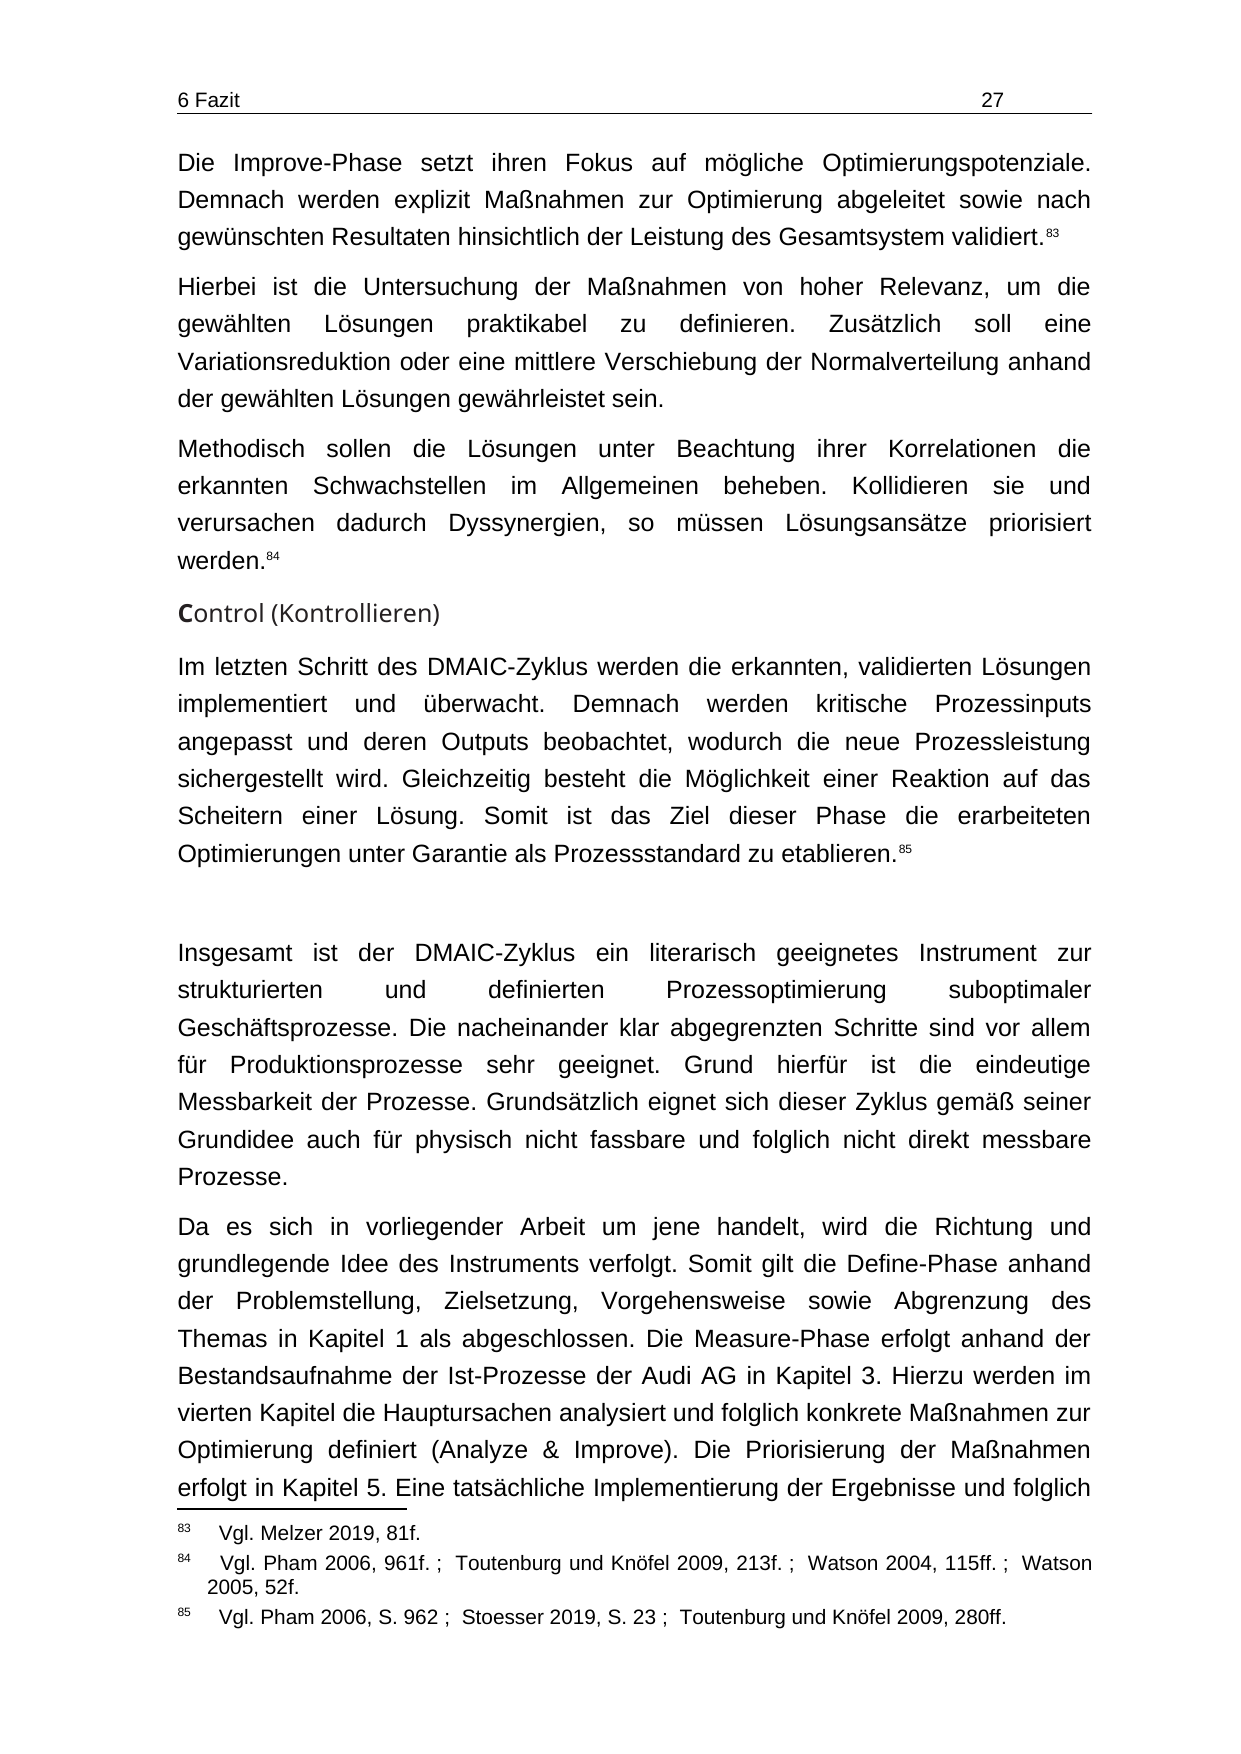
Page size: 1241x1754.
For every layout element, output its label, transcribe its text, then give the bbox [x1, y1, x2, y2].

text Im letzten Schritt des DMAIC-Zyklus werden die erkannten, validierten Lösungen implementiert und überwacht. Demnach werden kritische Prozessinputs angepasst und deren Outputs beobachtet, wodurch die neue Prozessleistung sichergestellt wird. Gleichzeitig besteht die Möglichkeit einer Reaktion auf das Scheitern einer Lösung. Somit ist das Ziel dieser Phase die erarbeiteten Optimierungen unter Garantie als Prozessstandard zu etablieren. [177, 652, 1092, 867]
text Control (Kontrollieren) [177, 595, 1092, 629]
text Insgesamt ist der DMAIC-Zyklus ein literarisch geeignetes Instrument zur strukturierten und definierten Prozessoptimierung suboptimaler Geschäftsprozesse. Die nacheinander klar abgegrenzten Schritte sind vor allem für Produktionsprozesse sehr geeignet. Grund hierfür ist die eindeutige Messbarkeit der Prozesse. Grundsätzlich eignet sich dieser Zyklus gemäß seiner Grundidee auch für physisch nicht fassbare und folglich nicht direkt messbare Prozesse. [177, 938, 1092, 1191]
text Methodisch sollen die Lösungen unter Beachtung ihrer Korrelationen die erkannten Schwachstellen im Allgemeinen beheben. Kollidieren sie und verursachen dadurch Dyssynergien, so müssen Lösungsansätze priorisiert werden. [177, 434, 1092, 574]
text Die Improve-Phase setzt ihren Fokus auf mögliche Optimierungspotenziale. Demnach werden explizit Maßnahmen zur Optimierung abgeleitet sowie nach gewünschten Resultaten hinsichtlich der Leistung des Gesamtsystem validiert. [177, 148, 1092, 251]
text Hierbei ist die Untersuchung der Maßnahmen von hoher Relevanz, um die gewählten Lösungen praktikabel zu definieren. Zusätzlich soll eine Variationsreduktion oder eine mittlere Verschiebung der Normalverteilung anhand der gewählten Lösungen gewährleistet sein. [177, 272, 1092, 413]
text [177, 1212, 1092, 1502]
